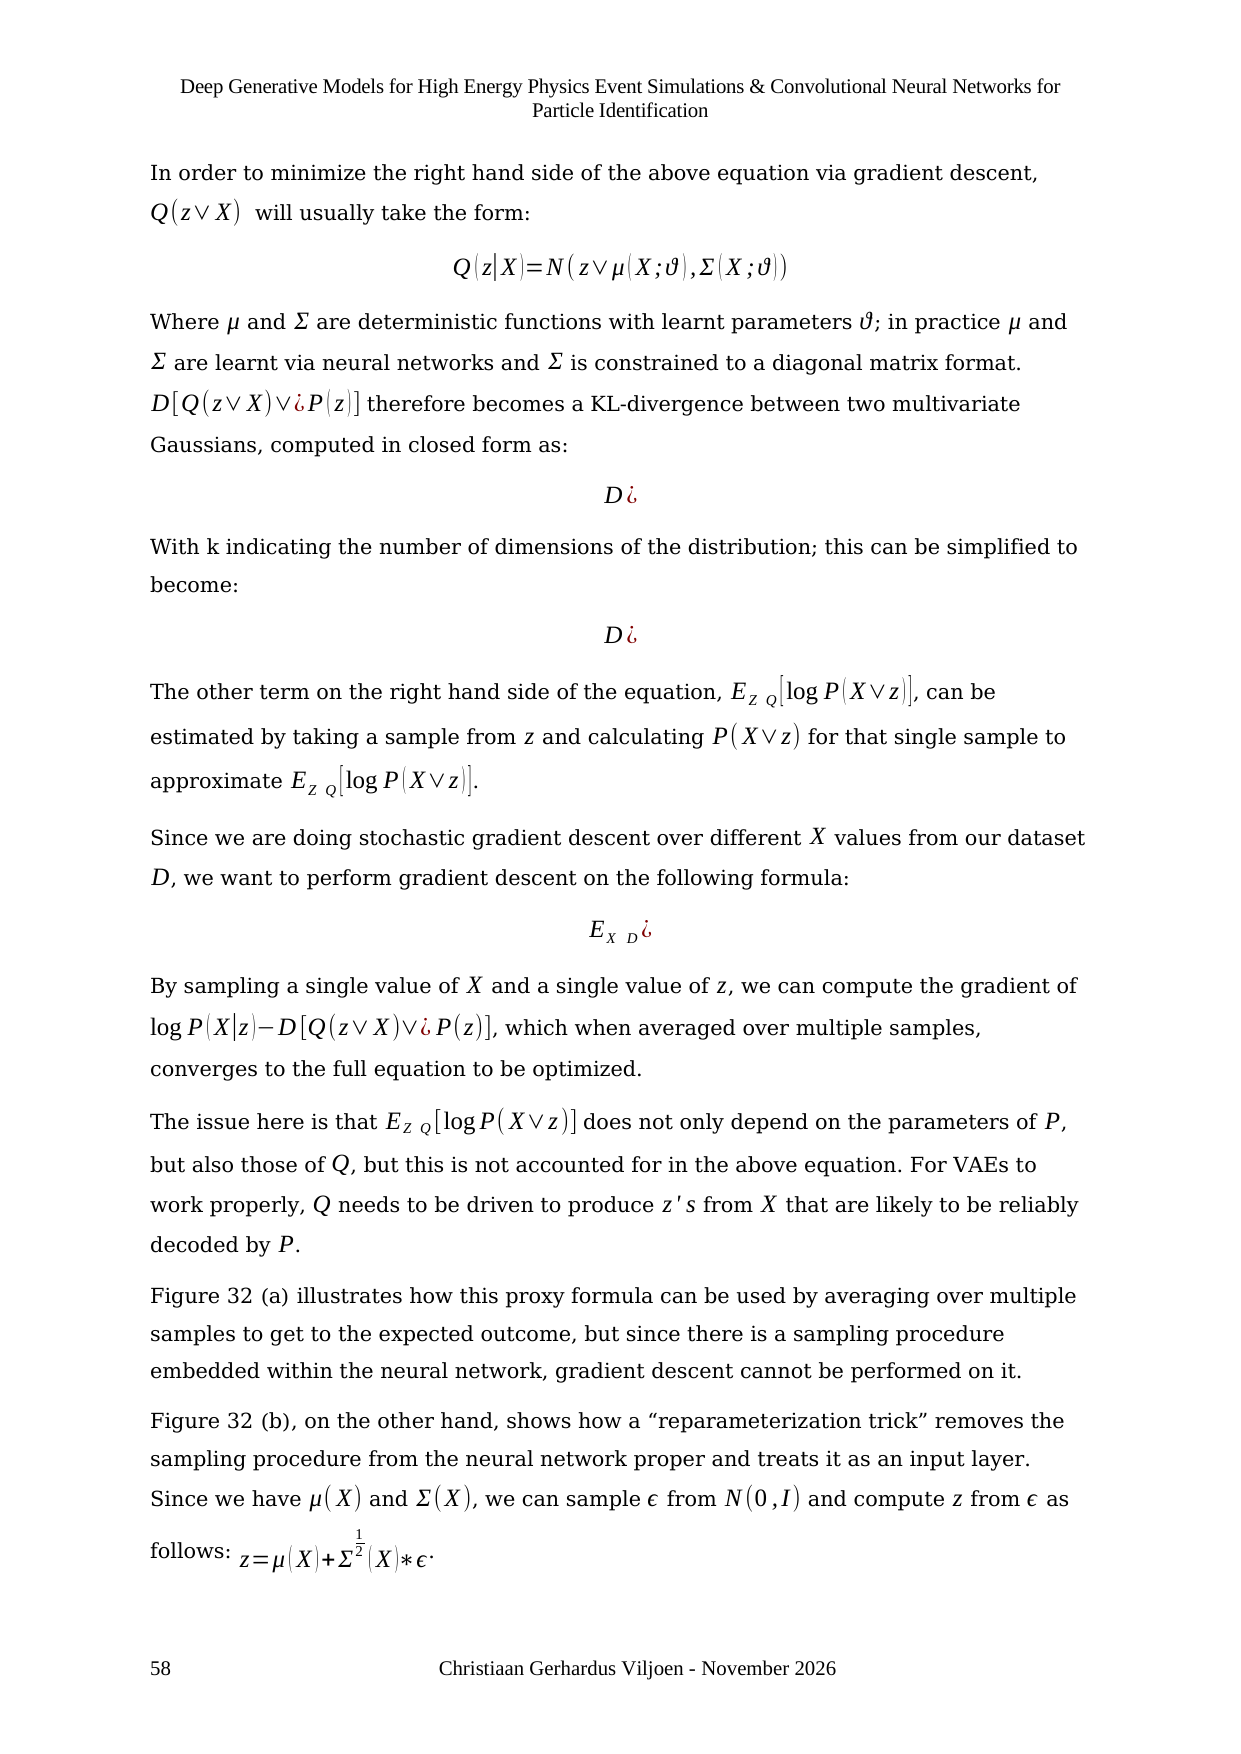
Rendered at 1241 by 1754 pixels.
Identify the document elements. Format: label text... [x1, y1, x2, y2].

text Figure 32 (b), on the other hand, shows how a “reparameterization trick” removes the sampling procedure from the neural network proper and treats it as an input layer. Since we have and , we can sample from and compute from as follows: . [150, 1408, 1090, 1575]
text In order to minimize the right hand side of the above equation via gradient descent, will usually take the form: [150, 159, 1090, 227]
text Where and are deterministic functions with learnt parameters ; in practice and are learnt via neural networks and is constrained to a diagonal matrix format. therefore becomes a KL-divergence between two multivariate Gaussians, computed in closed form as: [150, 308, 1090, 457]
text The issue here is that does not only depend on the parameters of , but also those of , but this is not accounted for in the above equation. For VAEs to work properly, needs to be driven to produce from that are likely to be reliably decoded by . [150, 1106, 1090, 1258]
text With k indicating the number of dimensions of the distribution; this can be simplified to become: [150, 534, 1090, 597]
text The other term on the right hand side of the equation, , can be estimated by taking a sample from and calculating for that single sample to approximate . [150, 674, 1090, 798]
text Since we are doing stochastic gradient descent over different values from our dataset , we want to perform gradient descent on the following formula: [150, 823, 1090, 891]
text By sampling a single value of and a single value of , we can compute the gradient of , which when averaged over multiple samples, converges to the full equation to be optimized. [150, 972, 1090, 1081]
text Figure 32 (a) illustrates how this proxy formula can be used by averaging over multiple samples to get to the expected outcome, but since there is a sampling procedure embedded within the neural network, gradient descent cannot be performed on it. [150, 1283, 1090, 1383]
